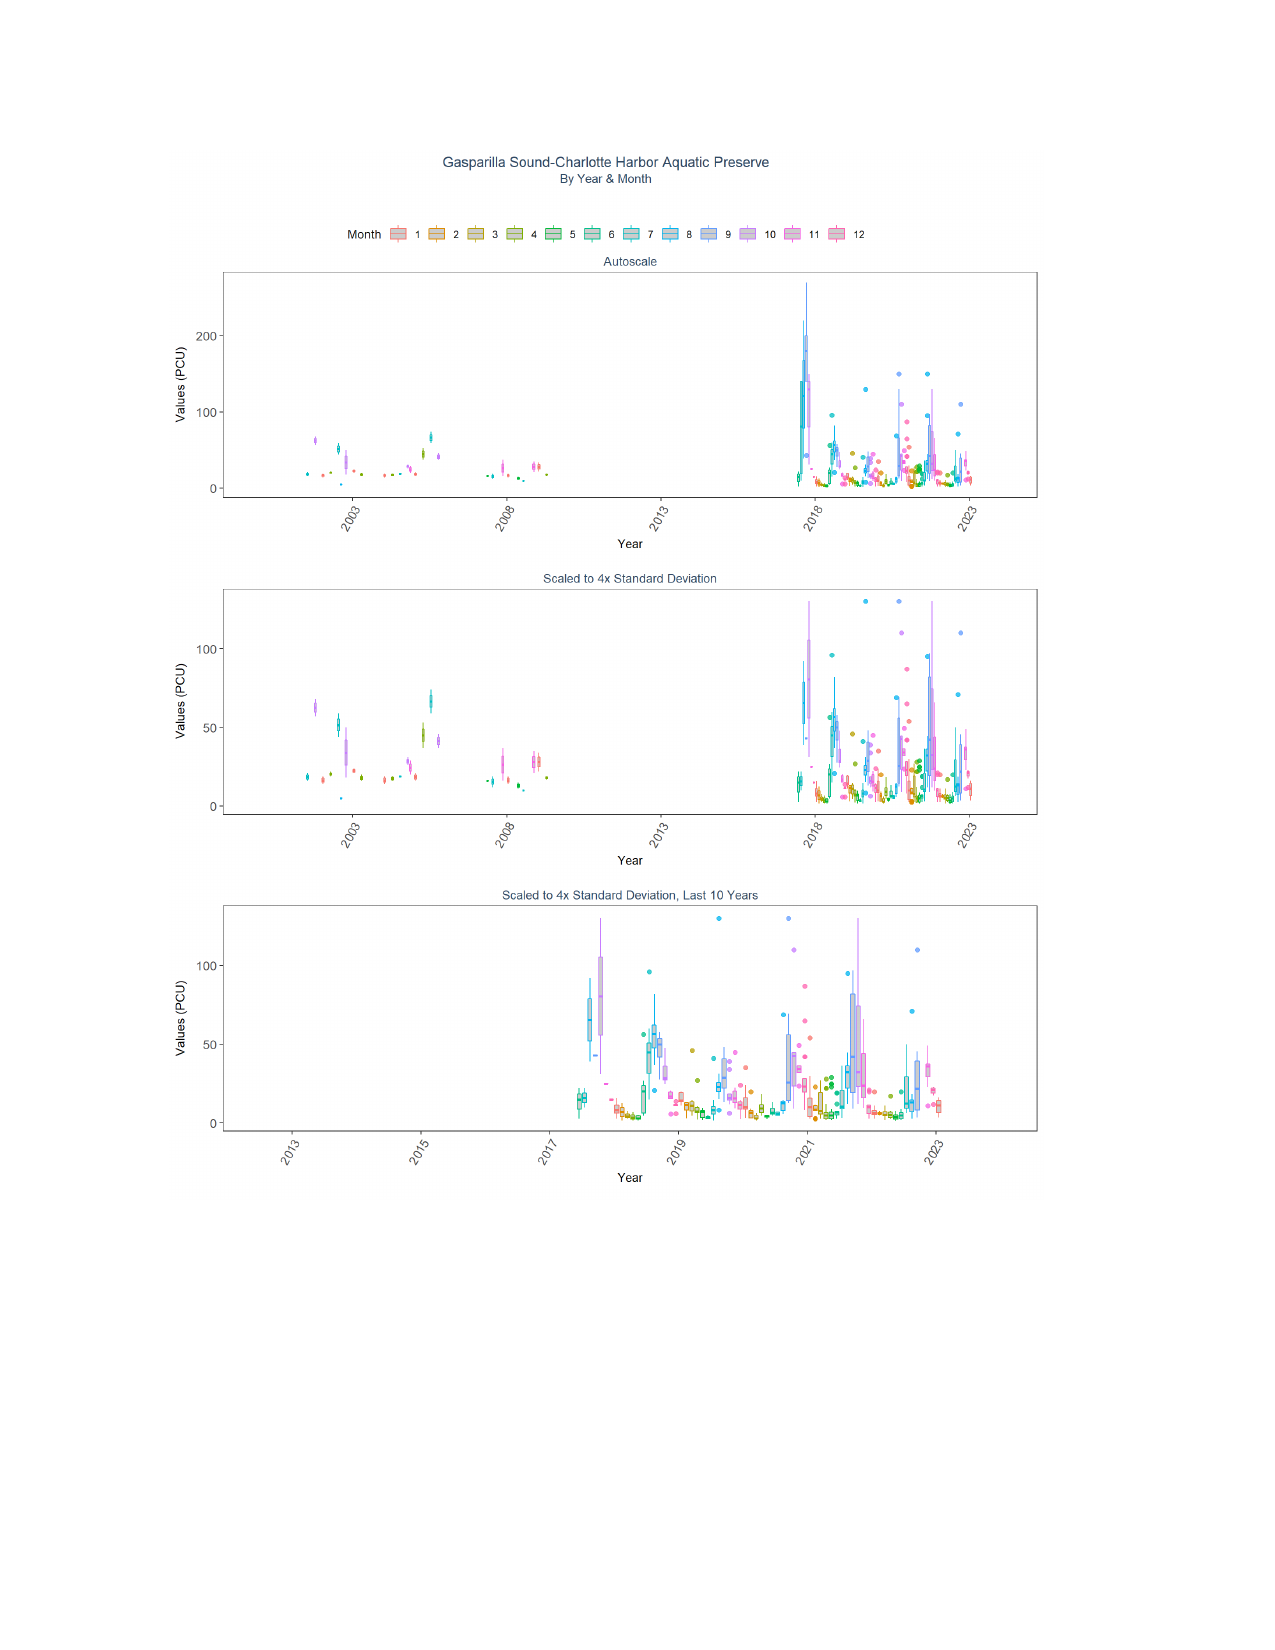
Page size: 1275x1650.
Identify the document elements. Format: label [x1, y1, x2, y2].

picture [168, 150, 1044, 1200]
